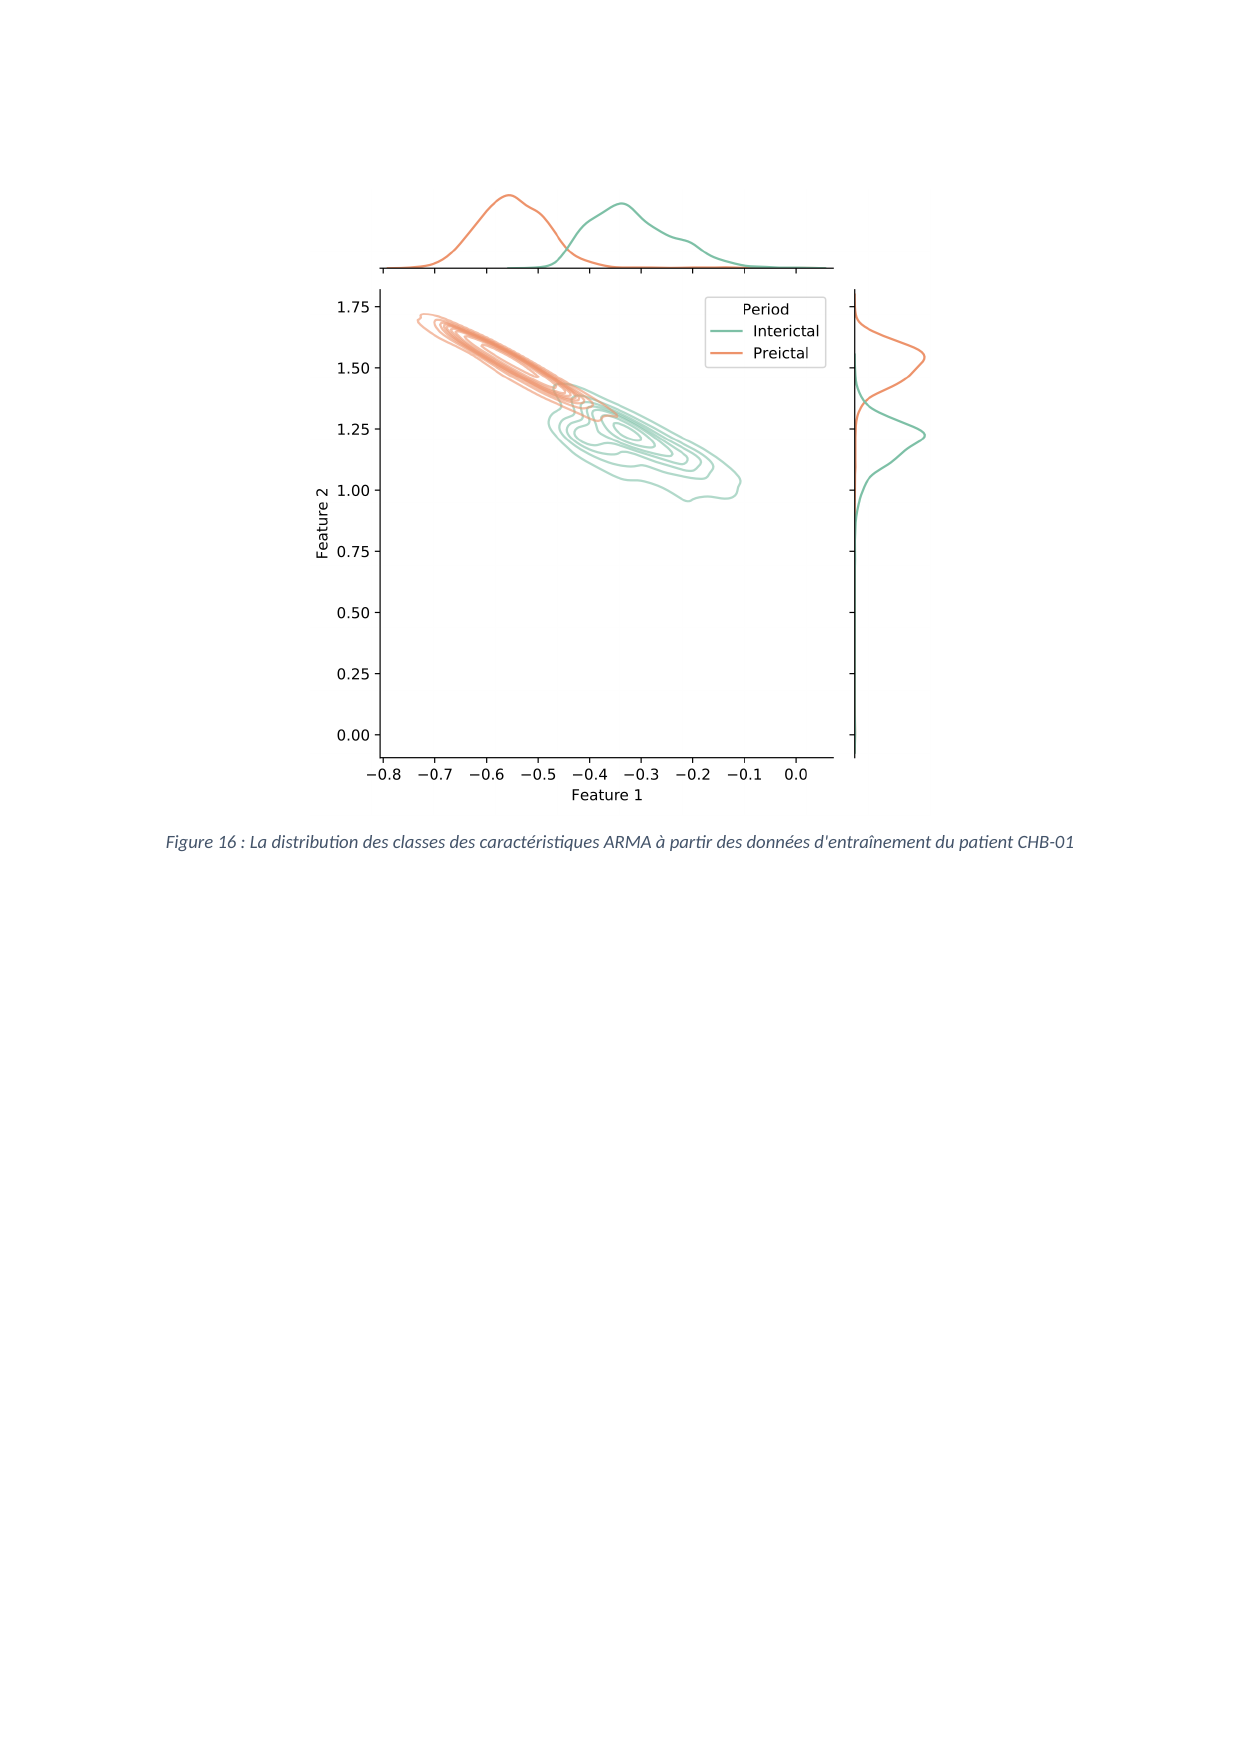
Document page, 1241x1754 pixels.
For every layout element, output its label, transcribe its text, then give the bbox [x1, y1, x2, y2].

picture [309, 189, 931, 816]
